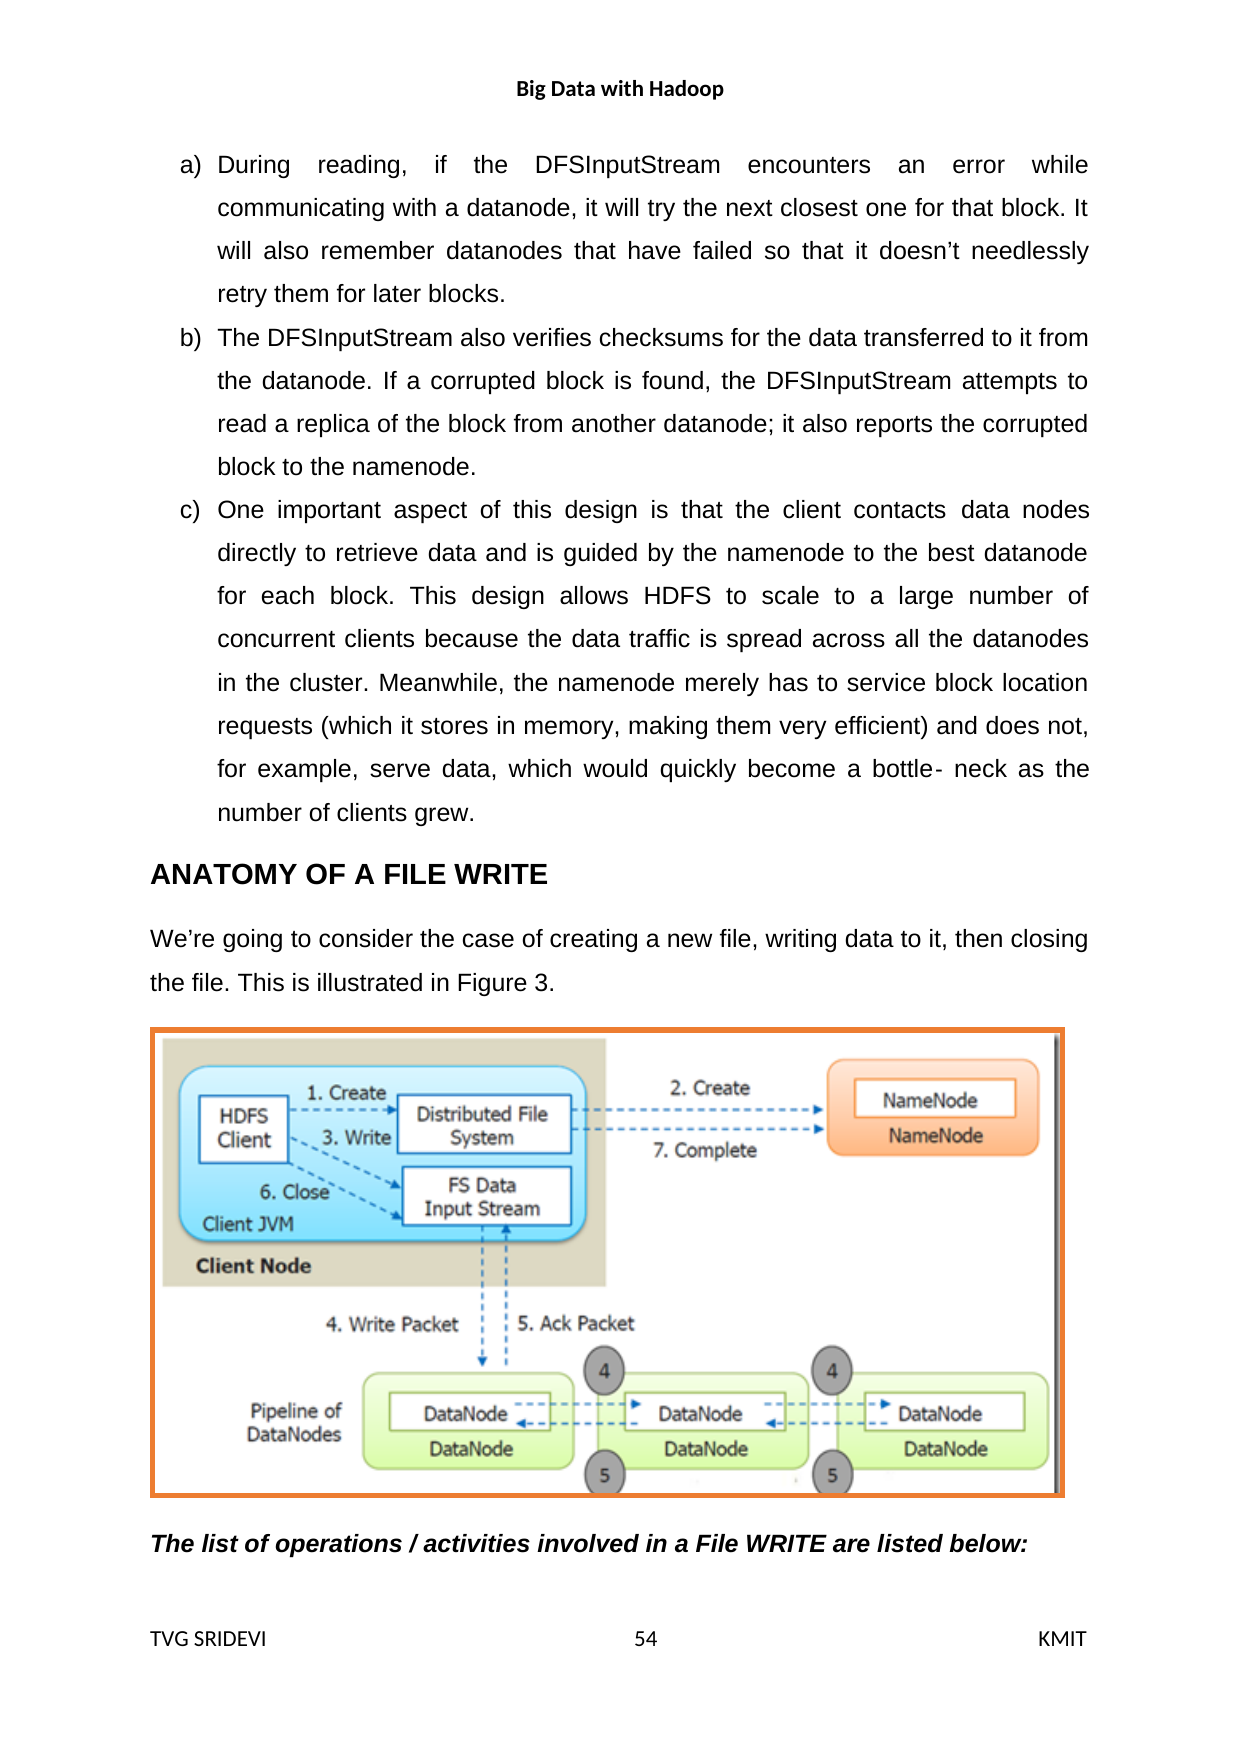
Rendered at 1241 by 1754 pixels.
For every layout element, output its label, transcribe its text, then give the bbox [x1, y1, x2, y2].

list During reading, if the DFSInputStream encounters an error while communicating with a datanode, it will try the next closest one for that block. It will also remember datanodes that have failed so that it doesn’t needlessly retry them for later blocks. [179, 150, 1090, 308]
picture [155, 1033, 1060, 1493]
text ANATOMY OF A FILE WRITE [150, 857, 1090, 891]
list One important aspect of this design is that the client contacts data nodes directly to retrieve data and is guided by the namenode to the best datanode for each block. This design allows HDFS to scale to a large number of concurrent clients because the data traffic is spread across all the datanodes in the cluster. Meanwhile, the namenode merely has to service block location requests (which it stores in memory, making them very efficient) and does not, for example, serve data, which would quickly become a bottle‐ neck as the number of clients grew. [179, 495, 1090, 826]
text The list of operations / activities involved in a File WRITE are listed below: [150, 1528, 1090, 1557]
text We’re going to consider the case of creating a new file, writing data to it, then closing the file. This is illustrated in Figure 3. [150, 924, 1090, 996]
list The DFSInputStream also verifies checksums for the data transferred to it from the datanode. If a corrupted block is found, the DFSInputStream attempts to read a replica of the block from another datanode; it also reports the corrupted block to the namenode. [179, 322, 1090, 481]
